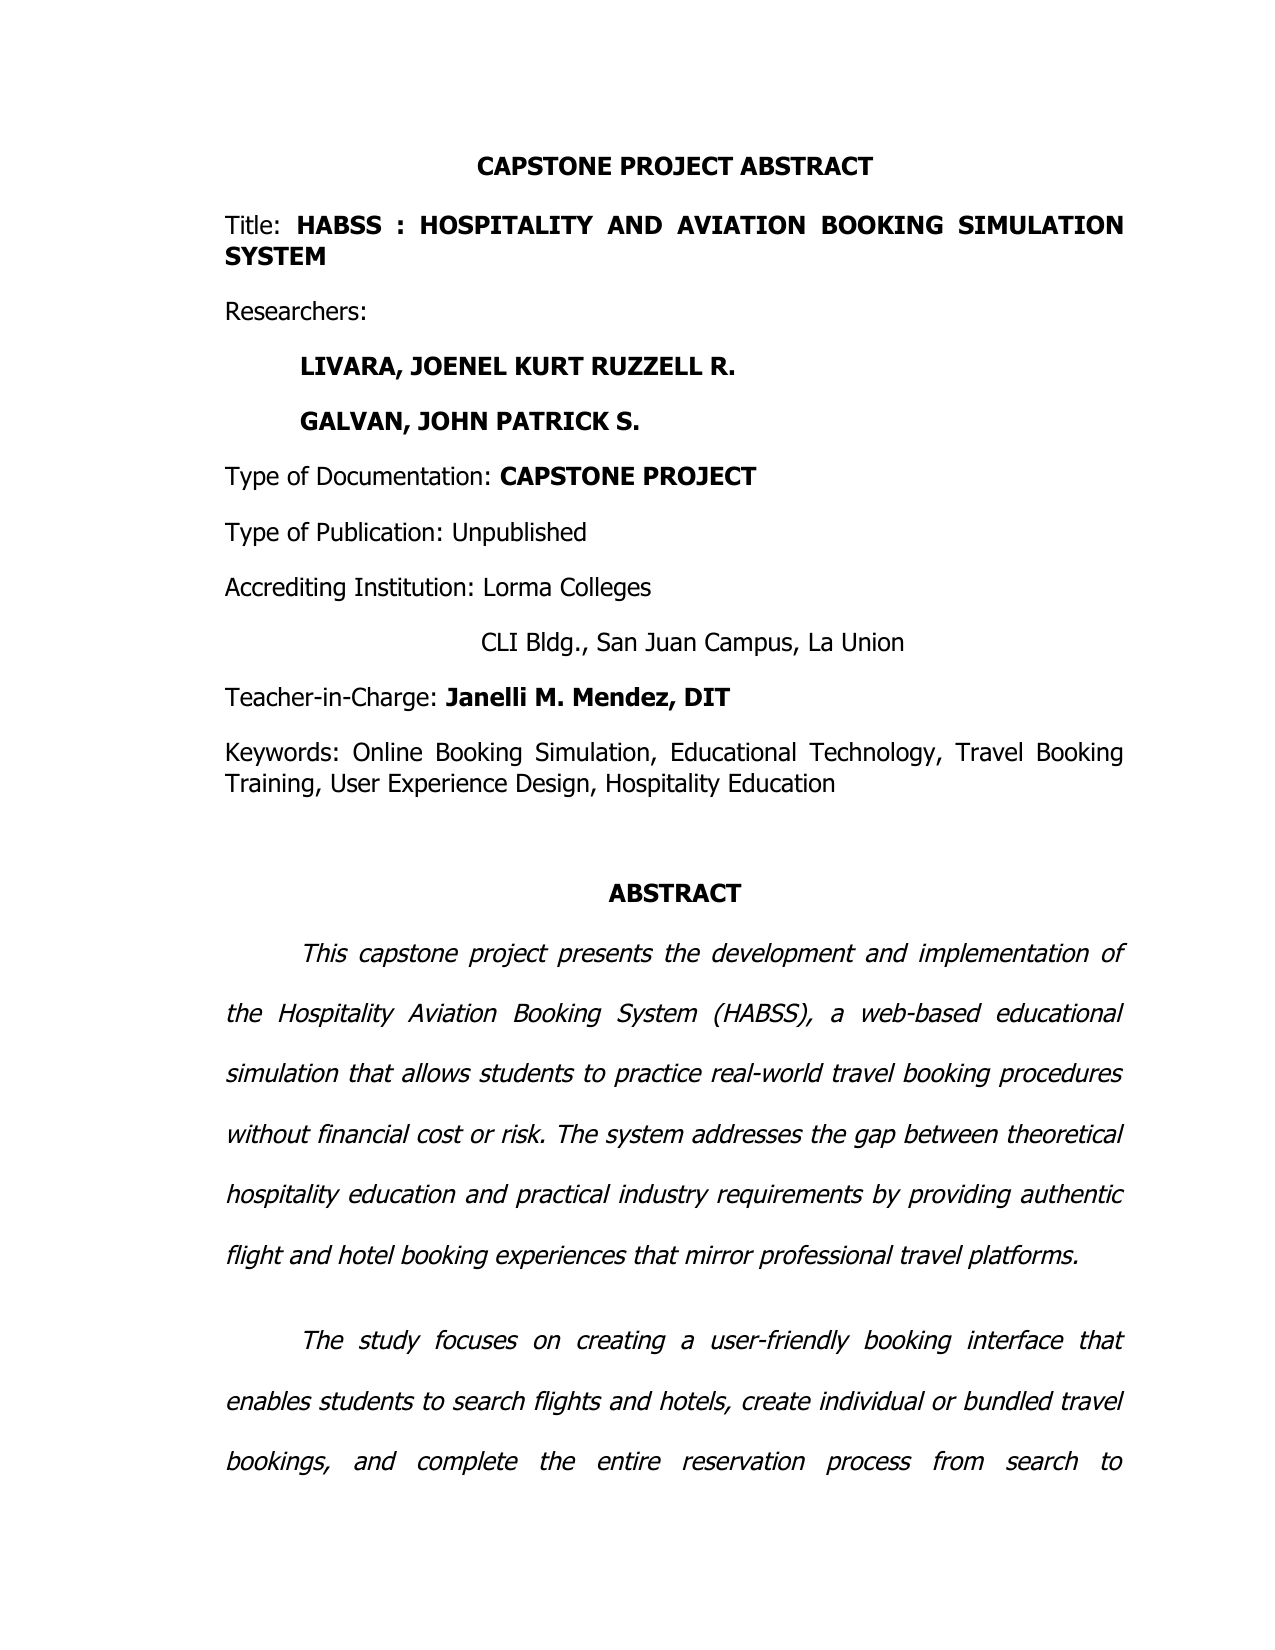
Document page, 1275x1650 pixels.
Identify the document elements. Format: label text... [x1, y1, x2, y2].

text CAPSTONE PROJECT ABSTRACT [225, 150, 1125, 180]
text Accrediting Institution: Lorma Colleges [225, 571, 1125, 601]
text LIVARA, JOENEL KURT RUZZELL R. [225, 350, 1125, 381]
text Keywords: Online Booking Simulation, Educational Technology, Travel Booking Training, User Experience Design, Hospitality Education [225, 737, 1125, 797]
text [225, 1324, 1125, 1476]
text CLI Bldg., San Juan Campus, La Union [225, 626, 1125, 657]
text Researchers: [225, 295, 1125, 325]
text This capstone project presents the development and implementation of the Hospitality Aviation Booking System (HABSS), a web-based educational simulation that allows students to practice real-world travel booking procedures without financial cost or risk. The system addresses the gap between theoretical hospitality education and practical industry requirements by providing authentic flight and hotel booking experiences that mirror professional travel platforms. [225, 937, 1125, 1269]
text Type of Documentation: CAPSTONE PROJECT [225, 461, 1125, 491]
text GALVAN, JOHN PATRICK S. [225, 406, 1125, 436]
text Title: HABSS : HOSPITALITY AND AVIATION BOOKING SIMULATION SYSTEM [225, 210, 1125, 270]
text Teacher-in-Charge: Janelli M. Mendez, DIT [225, 682, 1125, 712]
text ABSTRACT [225, 877, 1125, 908]
text Type of Publication: Unpublished [225, 516, 1125, 546]
